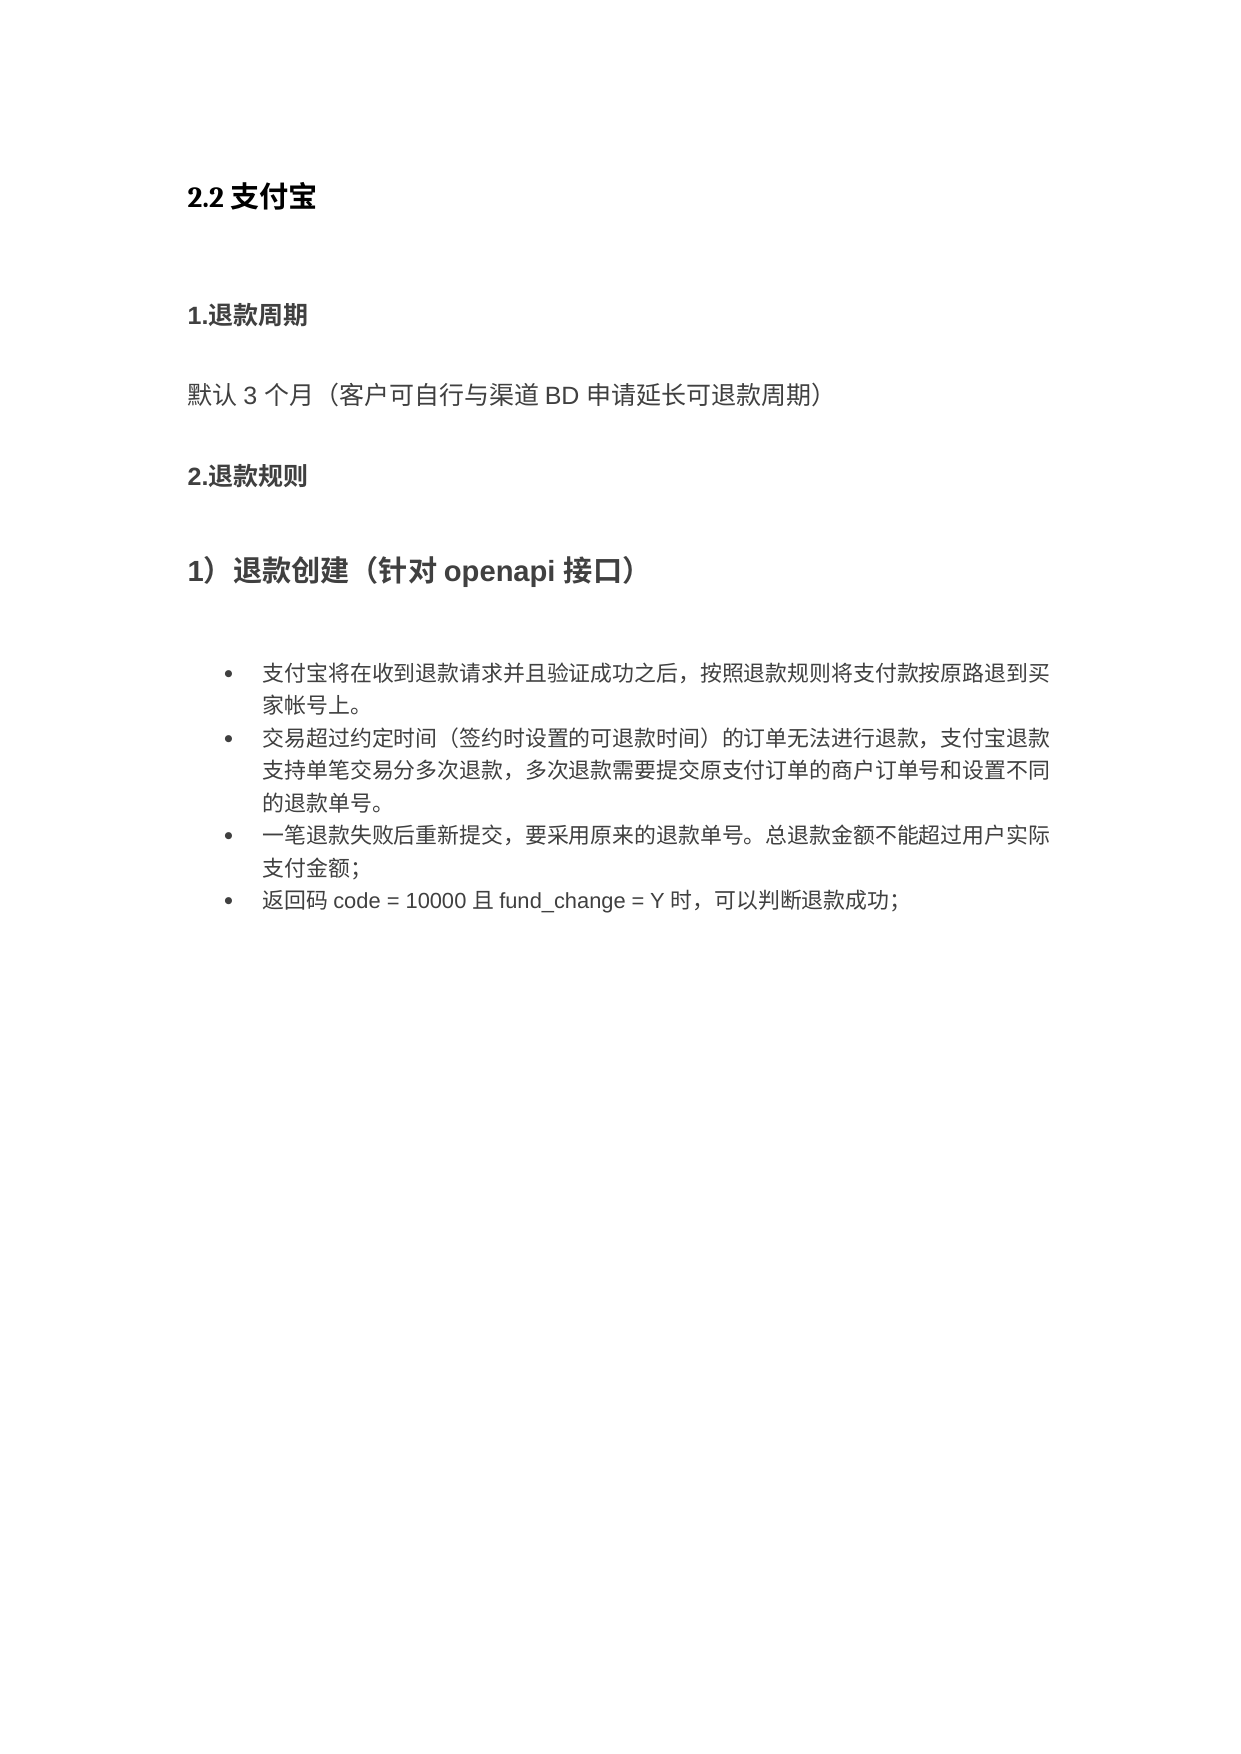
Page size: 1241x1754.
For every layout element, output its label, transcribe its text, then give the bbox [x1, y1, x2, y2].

subtitle 2.2 支付宝 [187, 162, 1053, 227]
subtitle 1）退款创建（针对 openapi 接口） [187, 536, 1053, 601]
list 一笔退款失败后重新提交，要采用原来的退款单号。总退款金额不能超过用户实际支付金额； [225, 818, 1053, 883]
text 1.退款周期 [187, 281, 1053, 346]
list 返回码 code = 10000 且 fund_change = Y 时，可以判断退款成功； [225, 883, 1053, 915]
text 默认 3 个月（客户可自行与渠道 BD 申请延长可退款周期） [187, 361, 1053, 426]
list 支付宝将在收到退款请求并且验证成功之后，按照退款规则将支付款按原路退到买家帐号上。 [225, 655, 1053, 720]
list 交易超过约定时间（签约时设置的可退款时间）的订单无法进行退款，支付宝退款支持单笔交易分多次退款，多次退款需要提交原支付订单的商户订单号和设置不同的退款单号。 [225, 720, 1053, 818]
text 2.退款规则 [187, 442, 1053, 507]
